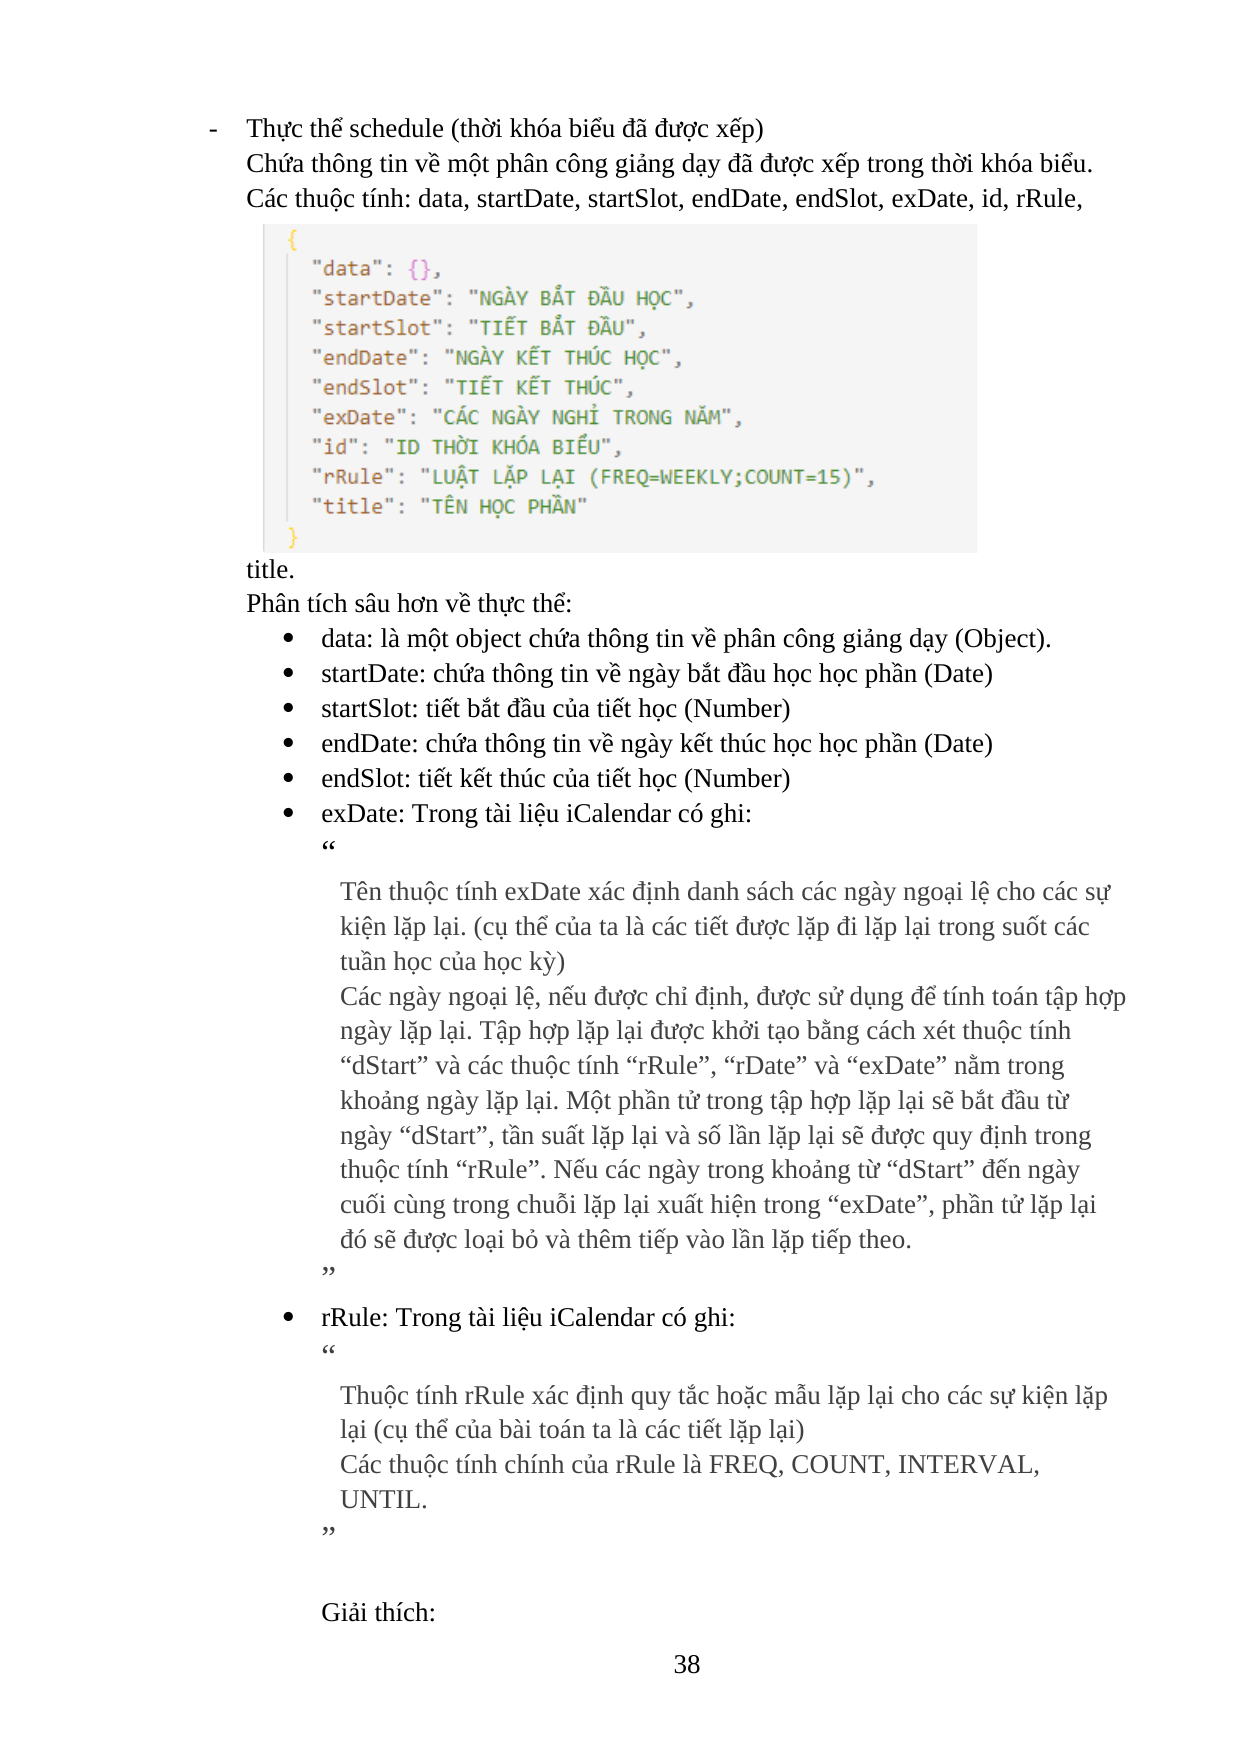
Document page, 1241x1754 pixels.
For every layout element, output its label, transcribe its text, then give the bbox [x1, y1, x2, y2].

list Các thuộc tính chính của rRule là FREQ, COUNT, INTERVAL, UNTIL. [340, 1448, 1128, 1514]
list startSlot: tiết bắt đầu của tiết học (Number) [283, 692, 1128, 724]
picture [262, 224, 978, 553]
list Các ngày ngoại lệ, nếu được chỉ định, được sử dụng để tính toán tập hợp ngày lặp lại. Tập hợp lặp lại được khởi tạo bằng cách xét thuộc tính “dStart” và các thuộc tính “rRule”, “rDate” và “exDate” nằm trong khoảng ngày lặp lại. Một phần tử trong tập hợp lặp lại sẽ bắt đầu từ ngày “dStart”, tần suất lặp lại và số lần lặp lại sẽ được quy định trong thuộc tính “rRule”. Nếu các ngày trong khoảng từ “dStart” đến ngày cuối cùng trong chuỗi lặp lại xuất hiện trong “exDate”, phần tử lặp lại đó sẽ được loại bỏ và thêm tiếp vào lần lặp tiếp theo. [340, 980, 1128, 1254]
text Thực thể schedule (thời khóa biểu đã được xếp) [208, 112, 1128, 144]
list Chứa thông tin về một phân công giảng dạy đã được xếp trong thời khóa biểu. [246, 147, 1128, 178]
list Phân tích sâu hơn về thực thể: [246, 588, 1128, 619]
list rRule: Trong tài liệu iCalendar có ghi: [283, 1301, 1128, 1332]
list Giải thích: [321, 1596, 1128, 1627]
list Tên thuộc tính exDate xác định danh sách các ngày ngoại lệ cho các sự kiện lặp lại. (cụ thể của ta là các tiết được lặp đi lặp lại trong suốt các tuần học của học kỳ) [340, 875, 1128, 976]
list endDate: chứa thông tin về ngày kết thúc học học phần (Date) [283, 727, 1128, 759]
list “ [321, 1336, 1128, 1374]
list ” [321, 1518, 1128, 1556]
list ” [321, 1258, 1128, 1296]
list “ [321, 832, 1128, 871]
list endSlot: tiết kết thúc của tiết học (Number) [283, 762, 1128, 794]
list startDate: chứa thông tin về ngày bắt đầu học học phần (Date) [283, 657, 1128, 689]
list Thuộc tính rRule xác định quy tắc hoặc mẫu lặp lại cho các sự kiện lặp lại (cụ thể của bài toán ta là các tiết lặp lại) [340, 1379, 1128, 1445]
list data: là một object chứa thông tin về phân công giảng dạy (Object). [283, 622, 1128, 654]
list exDate: Trong tài liệu iCalendar có ghi: [283, 797, 1128, 829]
